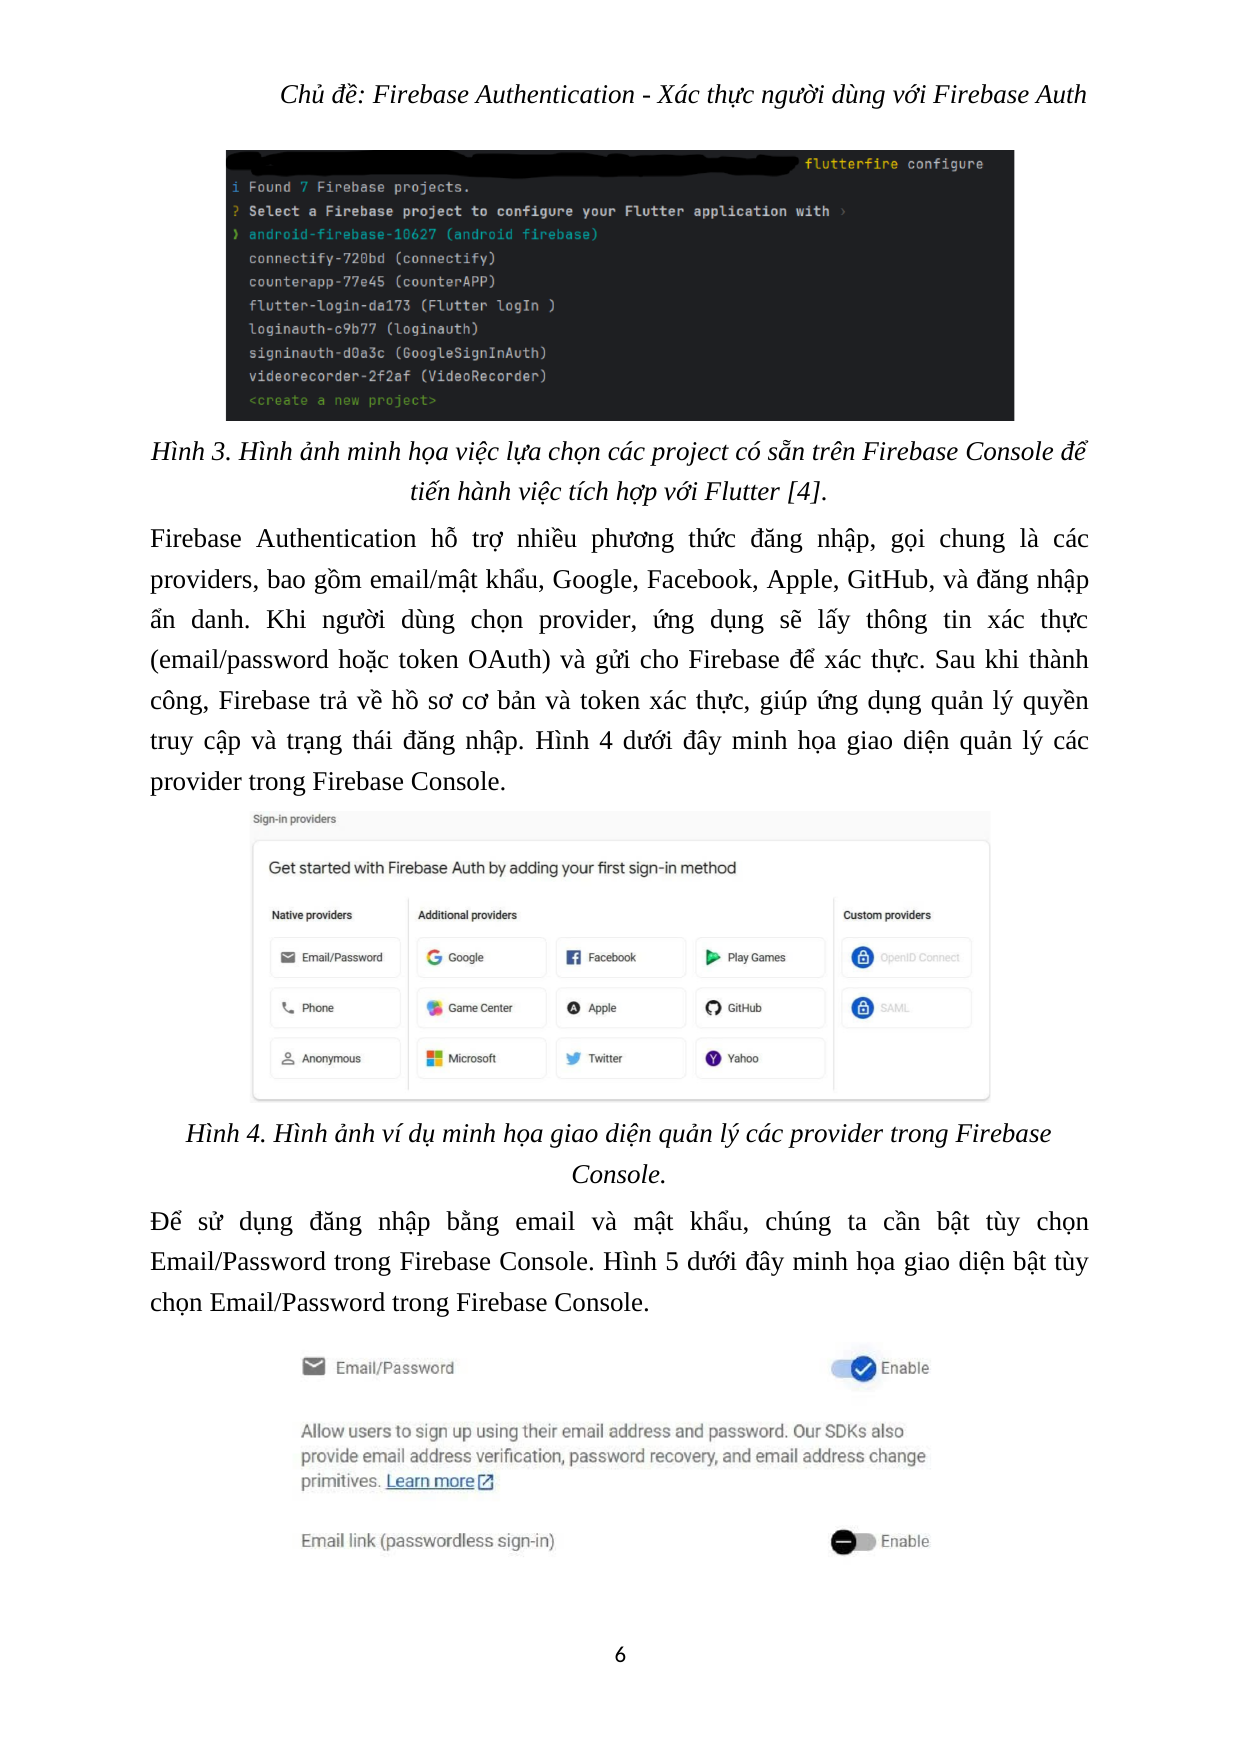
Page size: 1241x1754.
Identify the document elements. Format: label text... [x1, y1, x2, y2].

picture [225, 150, 1015, 421]
picture [282, 1332, 959, 1574]
text Để sử dụng đăng nhập bằng email và mật khẩu, chúng ta cần bật tùy chọn Email/Password trong Firebase Console. Hình 5 dưới đây minh họa giao diện bật tùy chọn Email/Password trong Firebase Console. [150, 1205, 1090, 1317]
text Firebase Authentication hỗ trợ nhiều phương thức đăng nhập, gọi chung là các providers, bao gồm email/mật khẩu, Google, Facebook, Apple, GitHub, và đăng nhập ẩn danh. Khi người dùng chọn provider, ứng dụng sẽ lấy thông tin xác thực (email/password hoặc token OAuth) và gửi cho Firebase để xác thực. Sau khi thành công, Firebase trả về hồ sơ cơ bản và token xác thực, giúp ứng dụng quản lý quyền truy cập và trạng thái đăng nhập. Hình 4 dưới đây minh họa giao diện quản lý các provider trong Firebase Console. [150, 522, 1090, 796]
text Hình 4. Hình ảnh ví dụ minh họa giao diện quản lý các provider trong Firebase Console. [150, 1118, 1090, 1189]
text Hình 3. Hình ảnh minh họa việc lựa chọn các project có sẵn trên Firebase Console để tiến hành việc tích hợp với Flutter [4]. [150, 435, 1090, 507]
picture [249, 811, 991, 1103]
